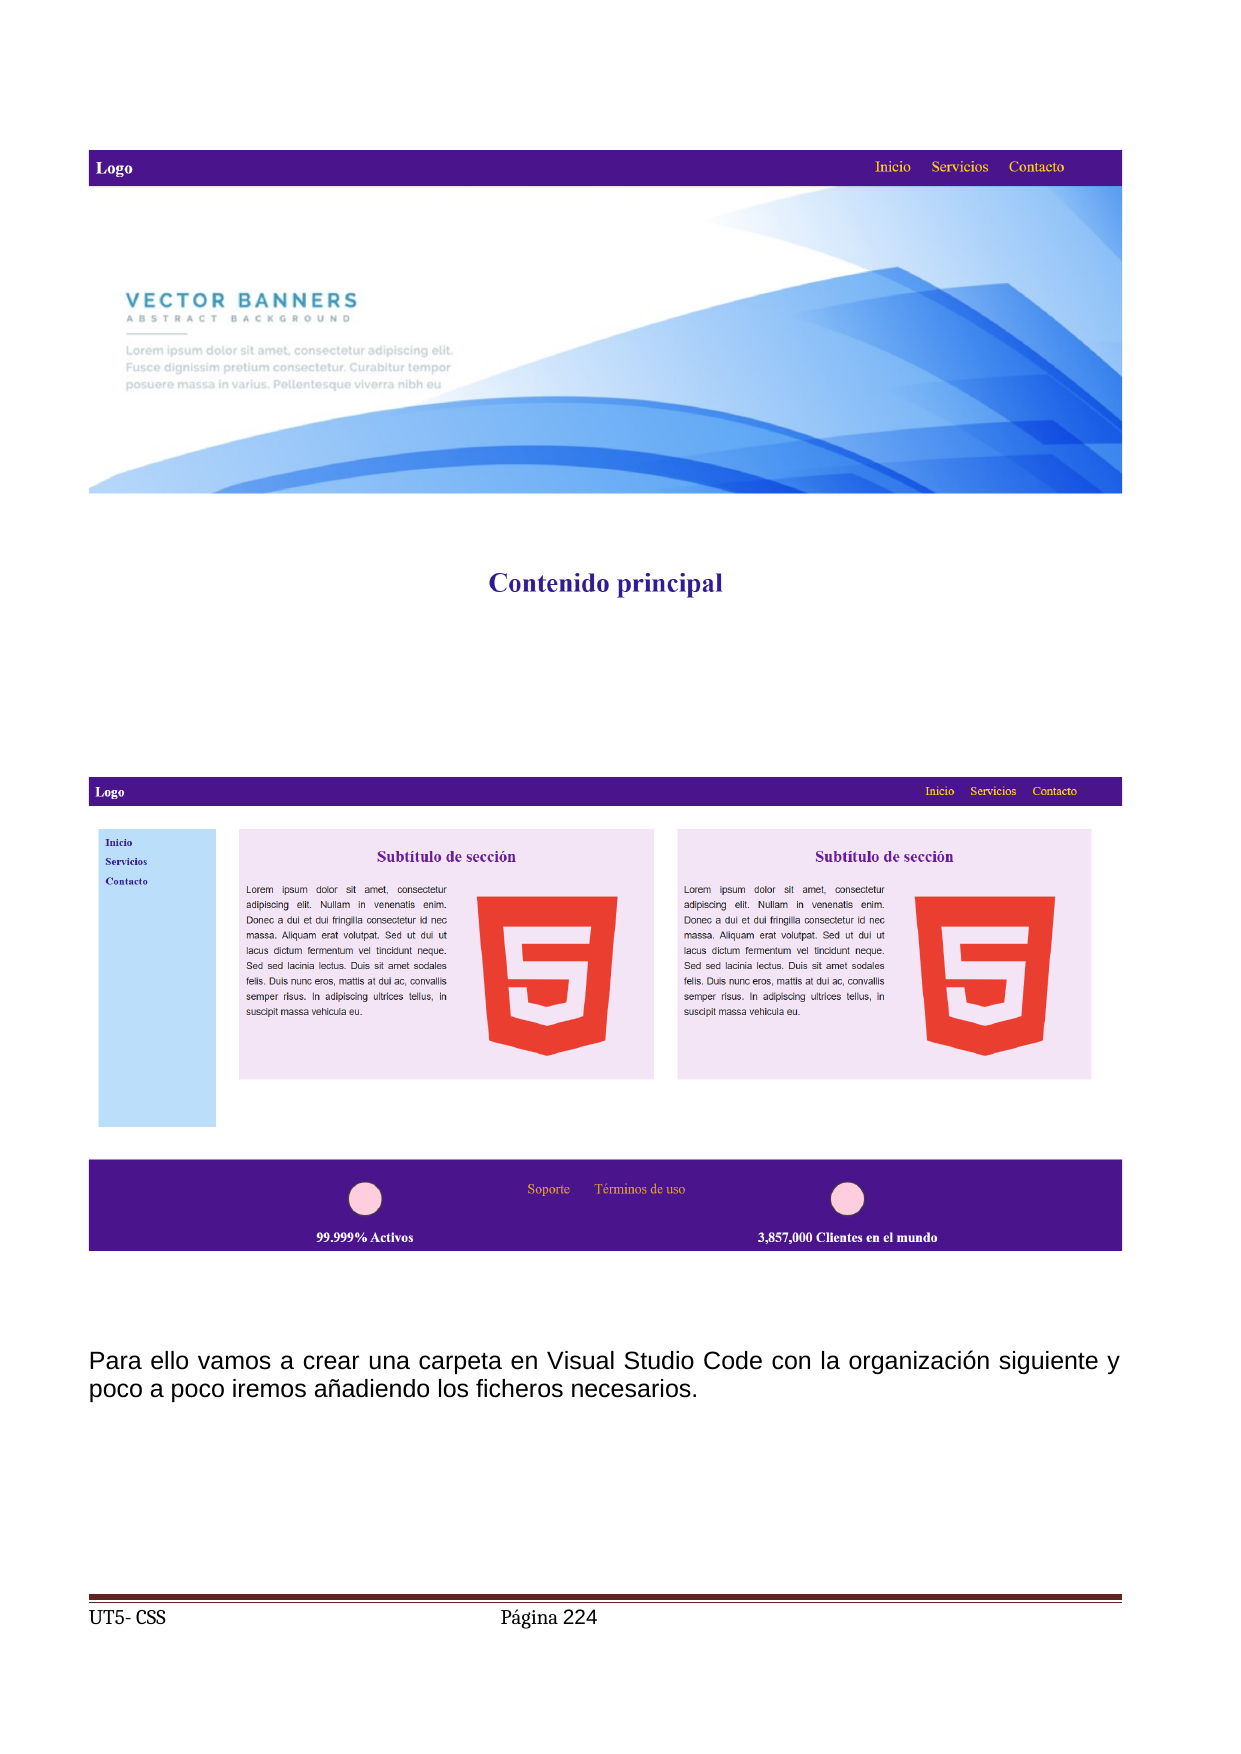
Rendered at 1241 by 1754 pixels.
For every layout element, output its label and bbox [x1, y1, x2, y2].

picture [88, 777, 1123, 1251]
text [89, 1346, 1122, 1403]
picture [88, 150, 1123, 601]
